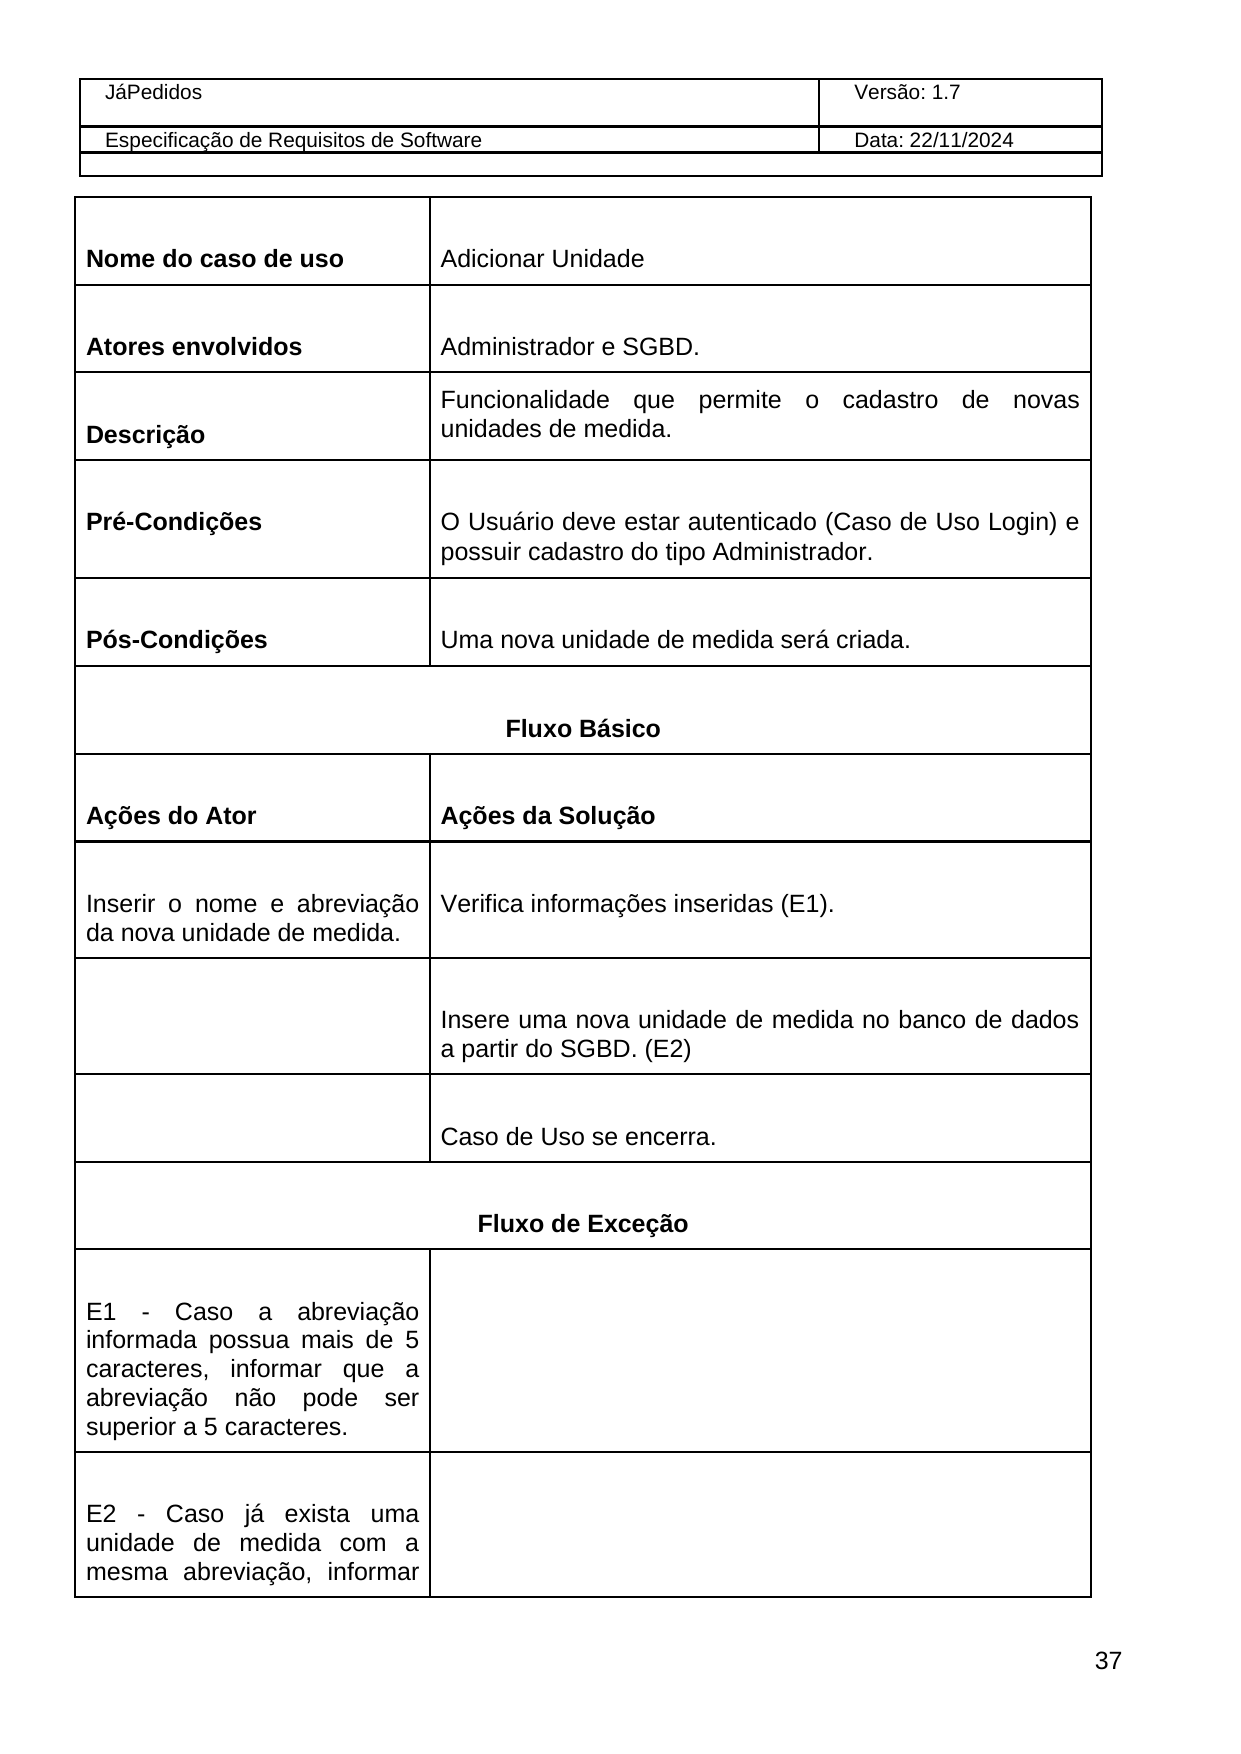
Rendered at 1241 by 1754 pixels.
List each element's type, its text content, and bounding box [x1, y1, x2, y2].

table_cell Atores envolvidos [76, 286, 429, 371]
table_cell Verifica informações inseridas (E1). [431, 843, 1090, 957]
table_cell [76, 959, 429, 1073]
table_cell Ações da Solução [431, 755, 1090, 840]
table_cell Inserir o nome e abreviação da nova unidade de medida. [76, 843, 429, 957]
table_cell Fluxo Básico [76, 667, 1090, 753]
table_cell Descrição [76, 373, 429, 459]
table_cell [76, 1453, 429, 1596]
table_cell [76, 1075, 429, 1161]
table_cell Insere uma nova unidade de medida no banco de dados a partir do SGBD. (E2) [431, 959, 1090, 1073]
table_cell [431, 1250, 1090, 1451]
table_header Nome do caso de uso [76, 198, 429, 283]
table_cell Pós-Condições [76, 579, 429, 665]
table_header Adicionar Unidade [431, 198, 1090, 283]
table_cell Ações do Ator [76, 755, 429, 840]
table_cell E1 - Caso a abreviação informada possua mais de 5 caracteres, informar que a abreviação não pode ser superior a 5 caracteres. [76, 1250, 429, 1451]
table_cell Pré-Condições [76, 461, 429, 577]
table_cell O Usuário deve estar autenticado (Caso de Uso Login) e possuir cadastro do tipo Administrador. [431, 461, 1090, 577]
table_cell Administrador e SGBD. [431, 286, 1090, 371]
table_cell Fluxo de Exceção [76, 1163, 1090, 1248]
table_cell [431, 1453, 1090, 1596]
table_cell Uma nova unidade de medida será criada. [431, 579, 1090, 665]
table_cell Funcionalidade que permite o cadastro de novas unidades de medida. [431, 373, 1090, 459]
table_cell Caso de Uso se encerra. [431, 1075, 1090, 1161]
